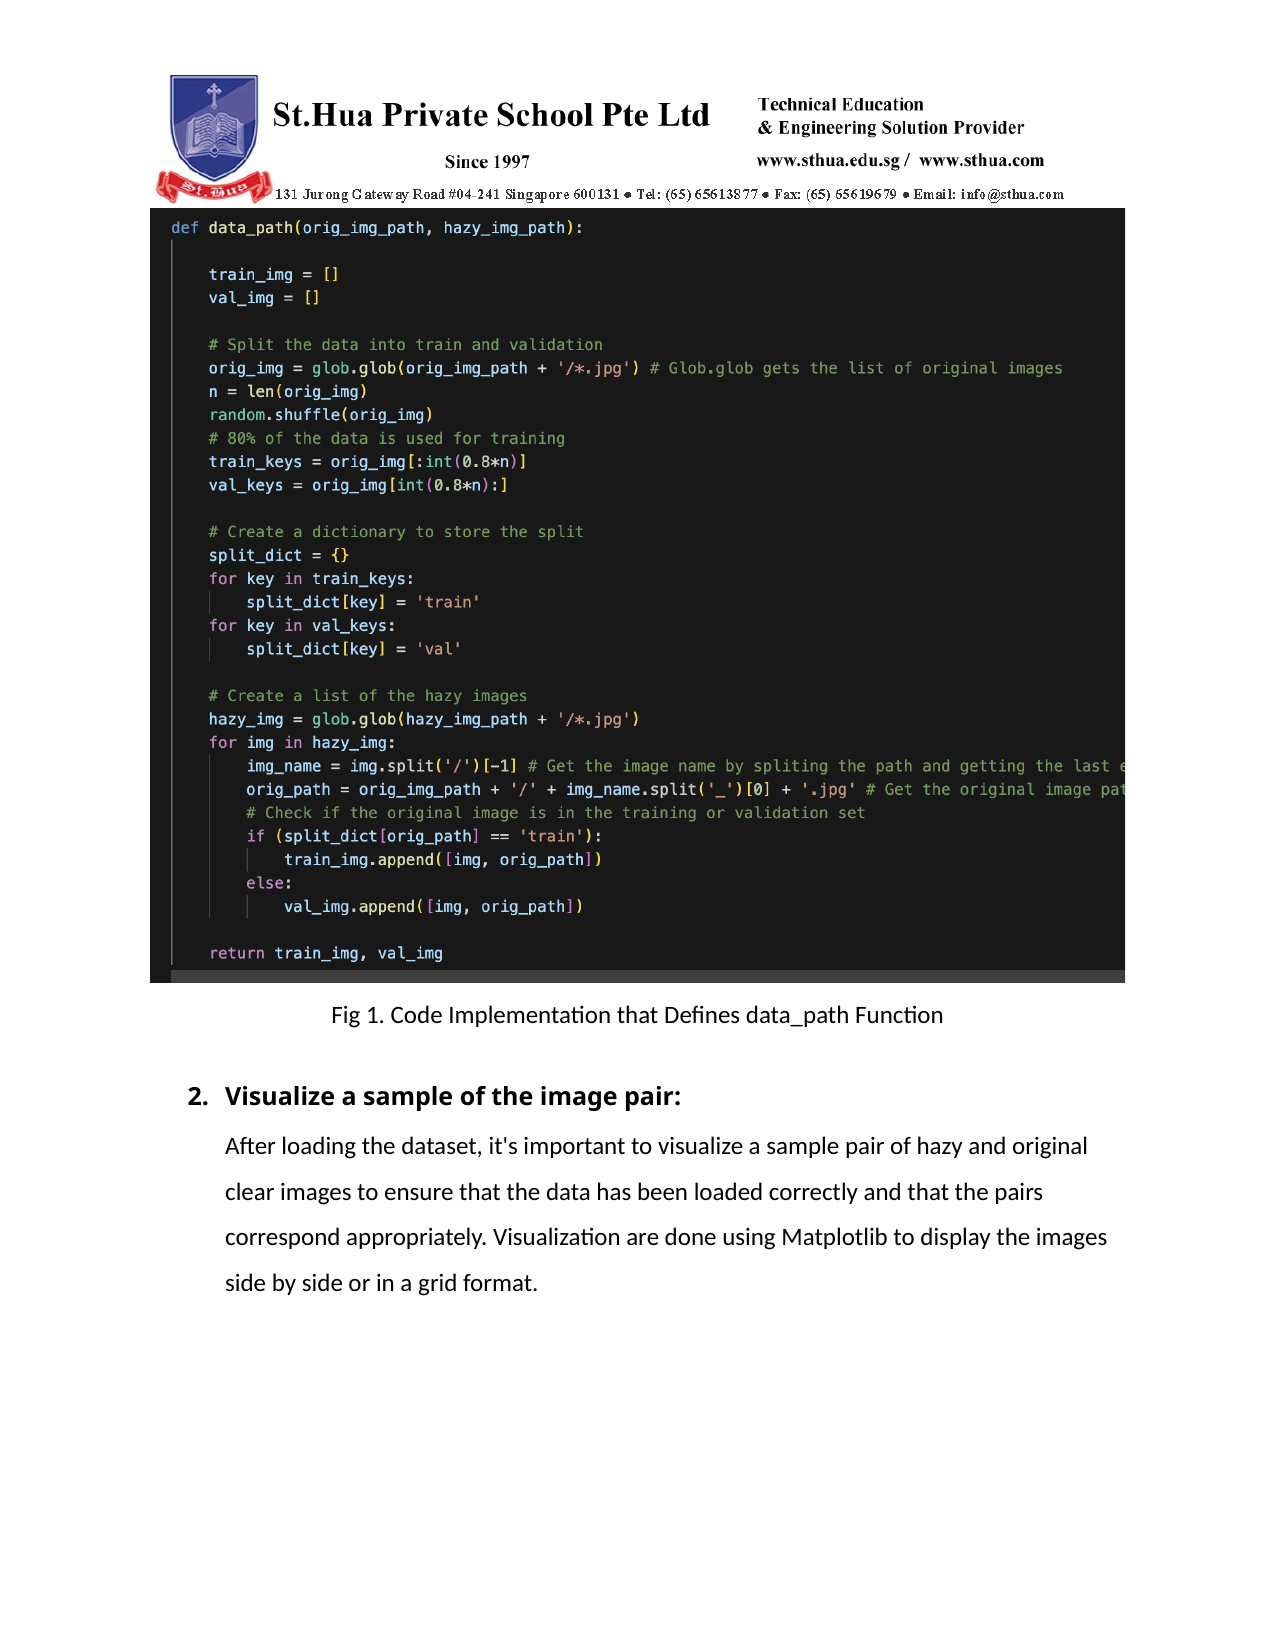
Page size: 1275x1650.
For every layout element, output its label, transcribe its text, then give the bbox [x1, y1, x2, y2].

picture [150, 75, 1125, 983]
text Fig 1. Code Implementation that Defines data_path Function [150, 999, 1125, 1030]
text After loading the dataset, it's important to visualize a sample pair of hazy and original clear images to ensure that the data has been loaded correctly and that the pairs correspond appropriately. Visualization are done using Matplotlib to display the images side by side or in a grid format. [225, 1130, 1125, 1298]
list Visualize a sample of the image pair: [187, 1079, 1125, 1113]
